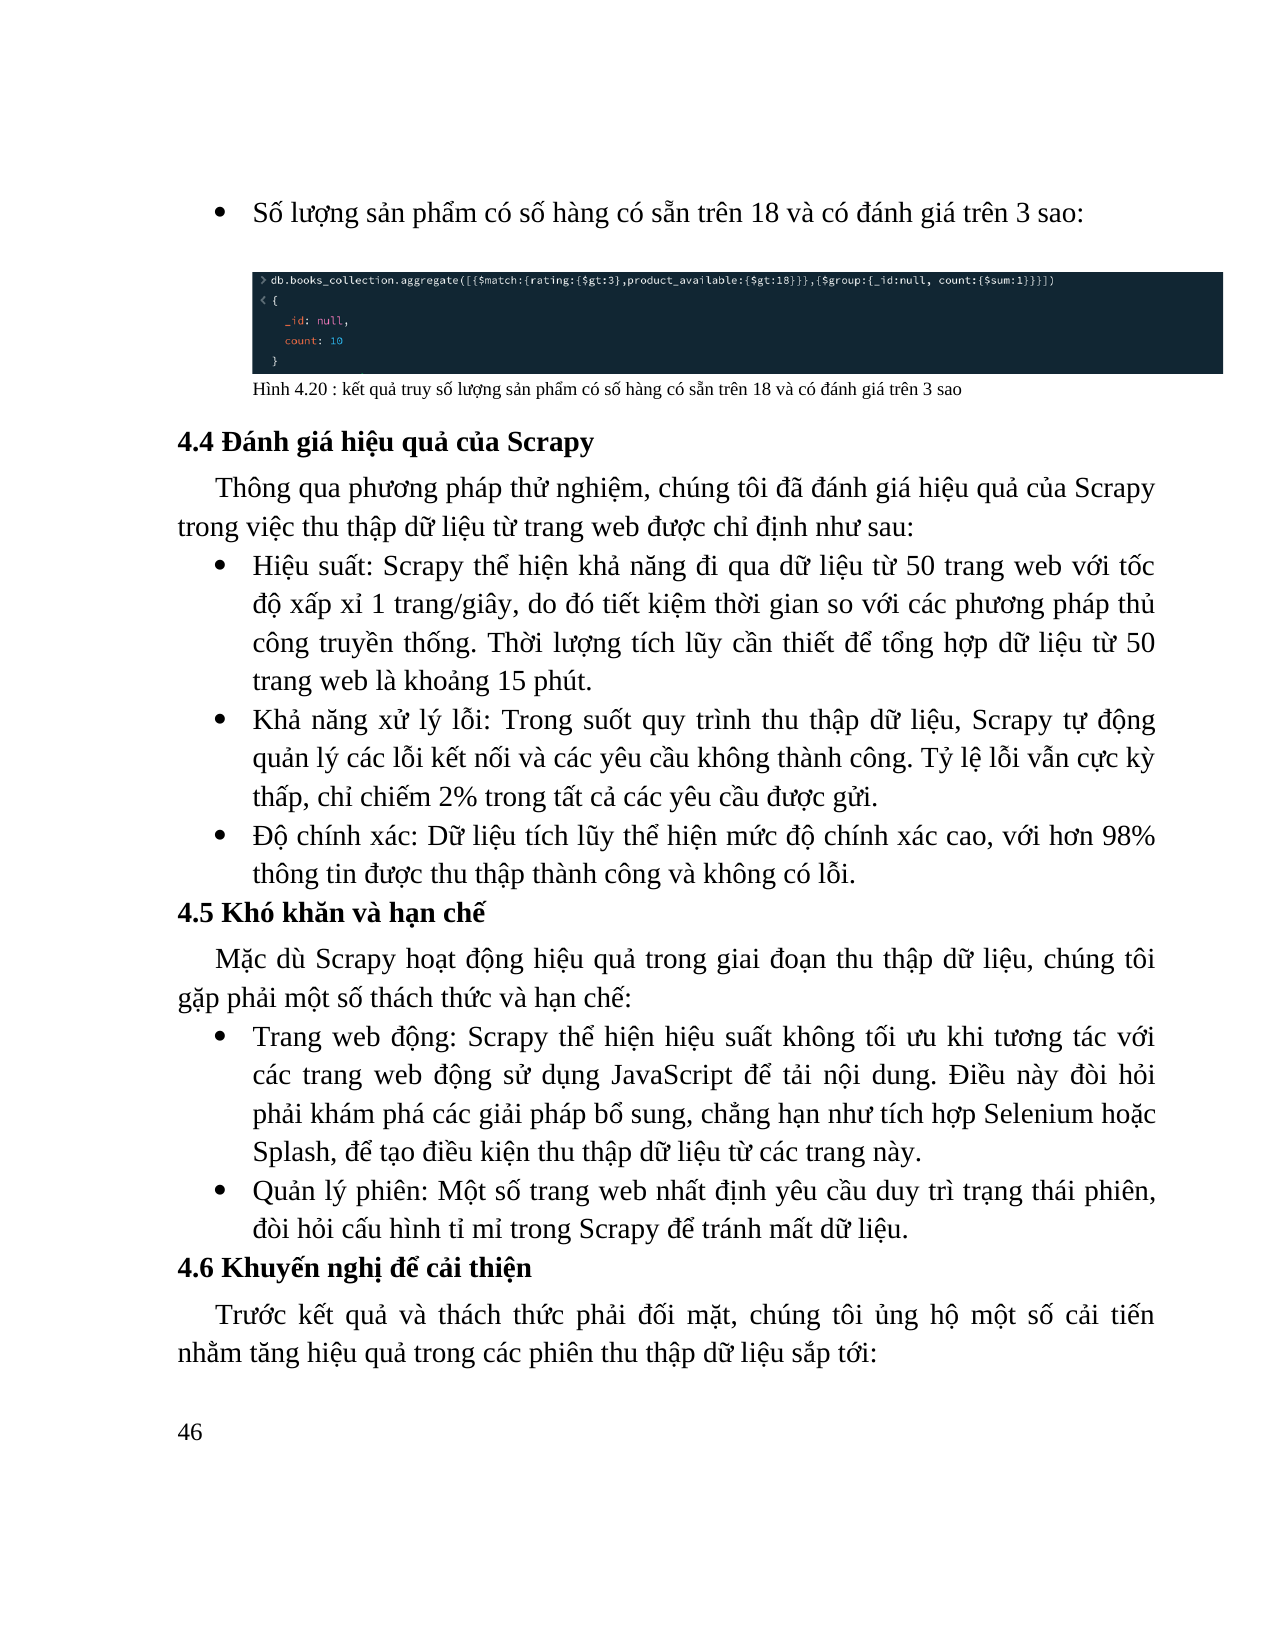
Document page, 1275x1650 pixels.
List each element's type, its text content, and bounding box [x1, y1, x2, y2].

text Trước kết quả và thách thức phải đối mặt, chúng tôi ủng hộ một số cải tiến nhằm tăng hiệu quả trong các phiên thu thập dữ liệu sắp tới: [177, 1297, 1157, 1369]
list Khả năng xử lý lỗi: Trong suốt quy trình thu thập dữ liệu, Scrapy tự động quản lý các lỗi kết nối và các yêu cầu không thành công. Tỷ lệ lỗi vẫn cực kỳ thấp, chỉ chiếm 2% trong tất cả các yêu cầu được gửi. [215, 702, 1157, 813]
list Trang web động: Scrapy thể hiện hiệu suất không tối ưu khi tương tác với các trang web động sử dụng JavaScript để tải nội dung. Điều này đòi hỏi phải khám phá các giải pháp bổ sung, chẳng hạn như tích hợp Selenium hoặc Splash, để tạo điều kiện thu thập dữ liệu từ các trang này. [215, 1019, 1157, 1168]
picture [252, 272, 1224, 374]
list Số lượng sản phẩm có số hàng có sẵn trên 18 và có đánh giá trên 3 sao: [215, 195, 1157, 229]
list Độ chính xác: Dữ liệu tích lũy thể hiện mức độ chính xác cao, với hơn 98% thông tin được thu thập thành công và không có lỗi. [215, 818, 1157, 890]
subtitle 4.5 Khó khăn và hạn chế [177, 895, 1157, 928]
subtitle 4.6 Khuyến nghị để cải thiện [177, 1250, 1157, 1284]
subtitle 4.4 Đánh giá hiệu quả của Scrapy [177, 424, 1157, 457]
text Mặc dù Scrapy hoạt động hiệu quả trong giai đoạn thu thập dữ liệu, chúng tôi gặp phải một số thách thức và hạn chế: [177, 942, 1157, 1014]
text Hình 4.20 : kết quả truy số lượng sản phẩm có số hàng có sẵn trên 18 và có đánh giá trên 3 sao [177, 378, 1157, 399]
text Thông qua phương pháp thử nghiệm, chúng tôi đã đánh giá hiệu quả của Scrapy trong việc thu thập dữ liệu từ trang web được chỉ định như sau: [177, 471, 1157, 543]
list Hiệu suất: Scrapy thể hiện khả năng đi qua dữ liệu từ 50 trang web với tốc độ xấp xỉ 1 trang/giây, do đó tiết kiệm thời gian so với các phương pháp thủ công truyền thống. Thời lượng tích lũy cần thiết để tổng hợp dữ liệu từ 50 trang web là khoảng 15 phút. [215, 548, 1157, 697]
list Quản lý phiên: Một số trang web nhất định yêu cầu duy trì trạng thái phiên, đòi hỏi cấu hình tỉ mỉ trong Scrapy để tránh mất dữ liệu. [215, 1173, 1157, 1245]
